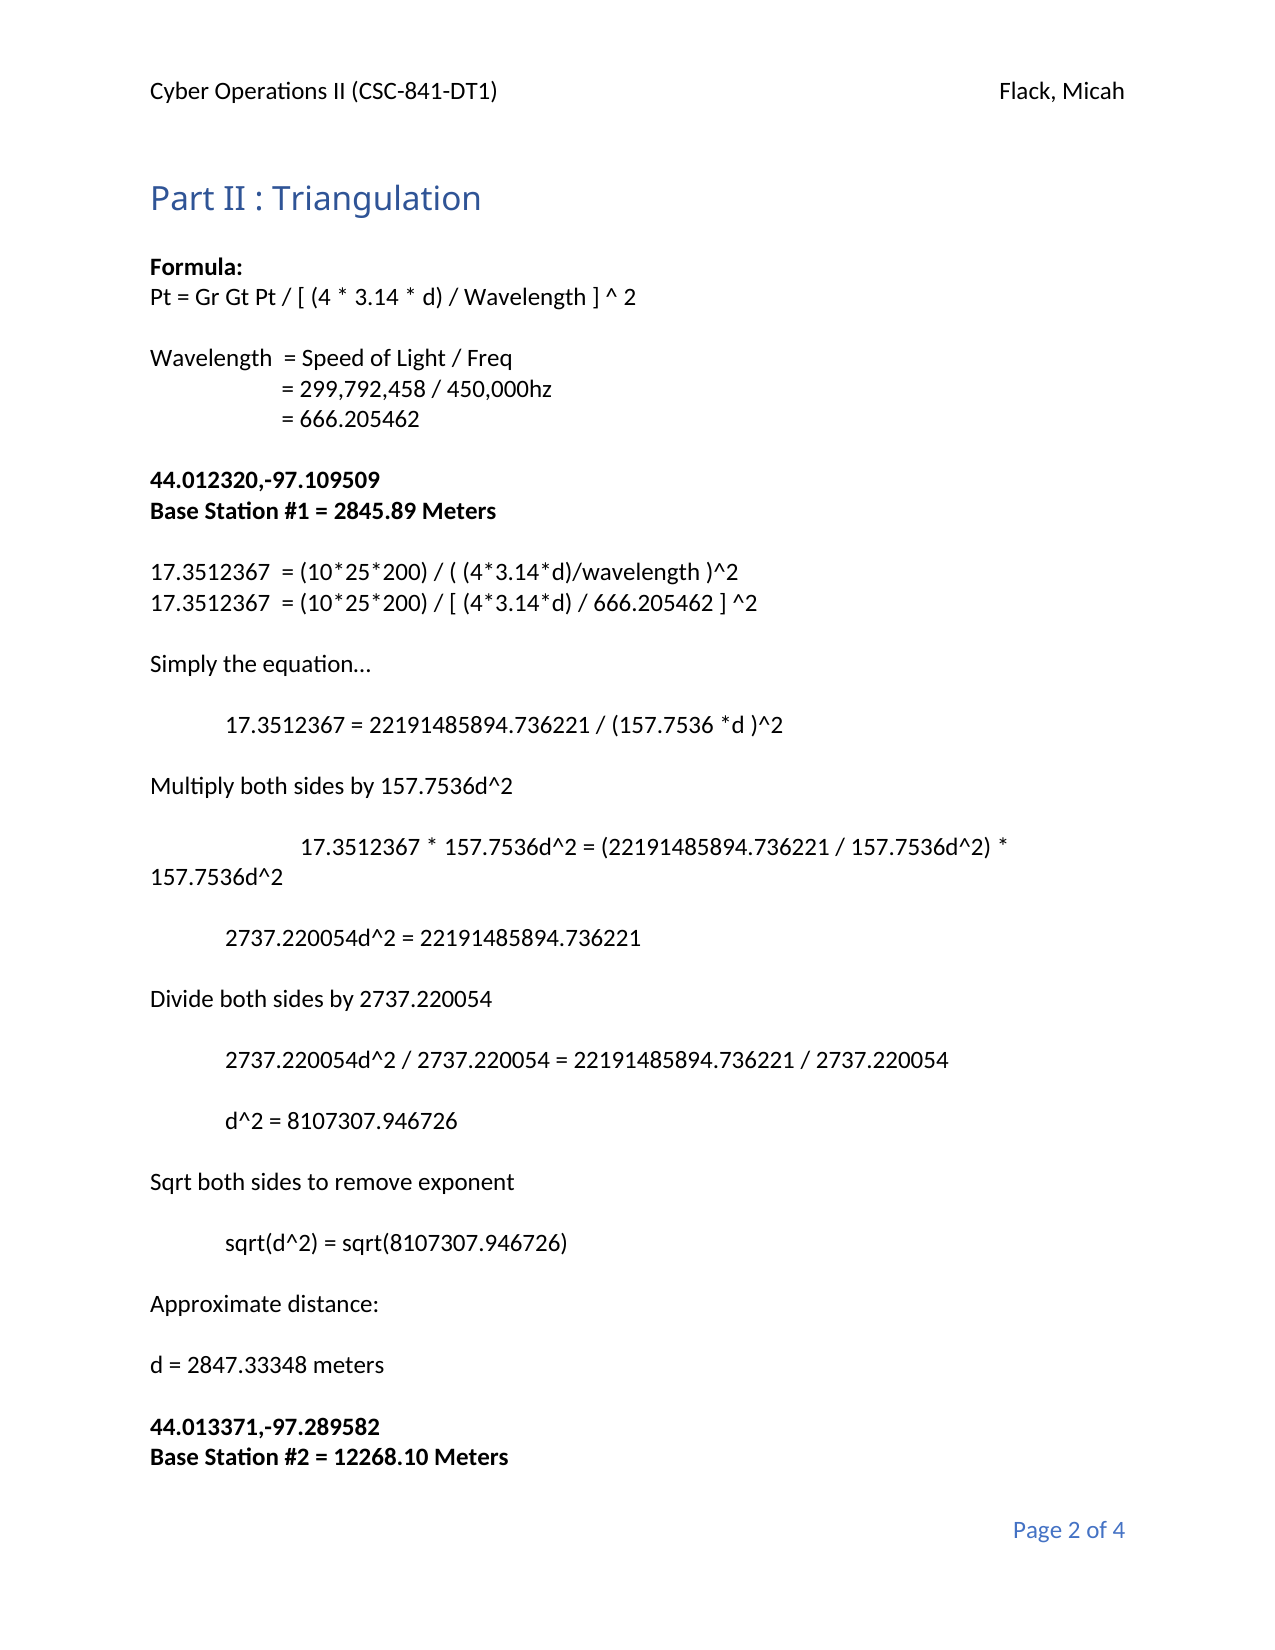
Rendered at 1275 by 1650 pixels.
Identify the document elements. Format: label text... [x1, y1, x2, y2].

text 2737.220054d^2 = 22191485894.736221 [150, 922, 1125, 953]
text 44.012320,-97.109509 [150, 464, 1125, 495]
text d^2 = 8107307.946726 [150, 1106, 1125, 1136]
subtitle Part II : Triangulation [150, 175, 1125, 220]
text Multiply both sides by 157.7536d^2 [150, 770, 1125, 800]
text 17.3512367 * 157.7536d^2 = (22191485894.736221 / 157.7536d^2) * 157.7536d^2 [150, 831, 1125, 892]
text 17.3512367 = (10*25*200) / [ (4*3.14*d) / 666.205462 ] ^2 [150, 587, 1125, 617]
text Approximate distance: [150, 1289, 1125, 1319]
text 44.013371,-97.289582 [150, 1411, 1125, 1441]
text Pt = Gr Gt Pt / [ (4 * 3.14 * d) / Wavelength ] ^ 2 [150, 281, 1125, 312]
text 17.3512367 = 22191485894.736221 / (157.7536 *d )^2 [150, 709, 1125, 739]
text sqrt(d^2) = sqrt(8107307.946726) [150, 1228, 1125, 1258]
text Base Station #1 = 2845.89 Meters [150, 495, 1125, 526]
text Wavelength = Speed of Light / Freq [150, 342, 1125, 373]
text Sqrt both sides to remove exponent [150, 1167, 1125, 1197]
text Base Station #2 = 12268.10 Meters [150, 1441, 1125, 1472]
text 17.3512367 = (10*25*200) / ( (4*3.14*d)/wavelength )^2 [150, 556, 1125, 587]
text = 299,792,458 / 450,000hz [150, 373, 1125, 403]
text 2737.220054d^2 / 2737.220054 = 22191485894.736221 / 2737.220054 [150, 1044, 1125, 1075]
text = 666.205462 [150, 403, 1125, 434]
text Divide both sides by 2737.220054 [150, 983, 1125, 1014]
text Formula: [150, 251, 1125, 281]
text d = 2847.33348 meters [150, 1350, 1125, 1380]
text Simply the equation… [150, 648, 1125, 678]
